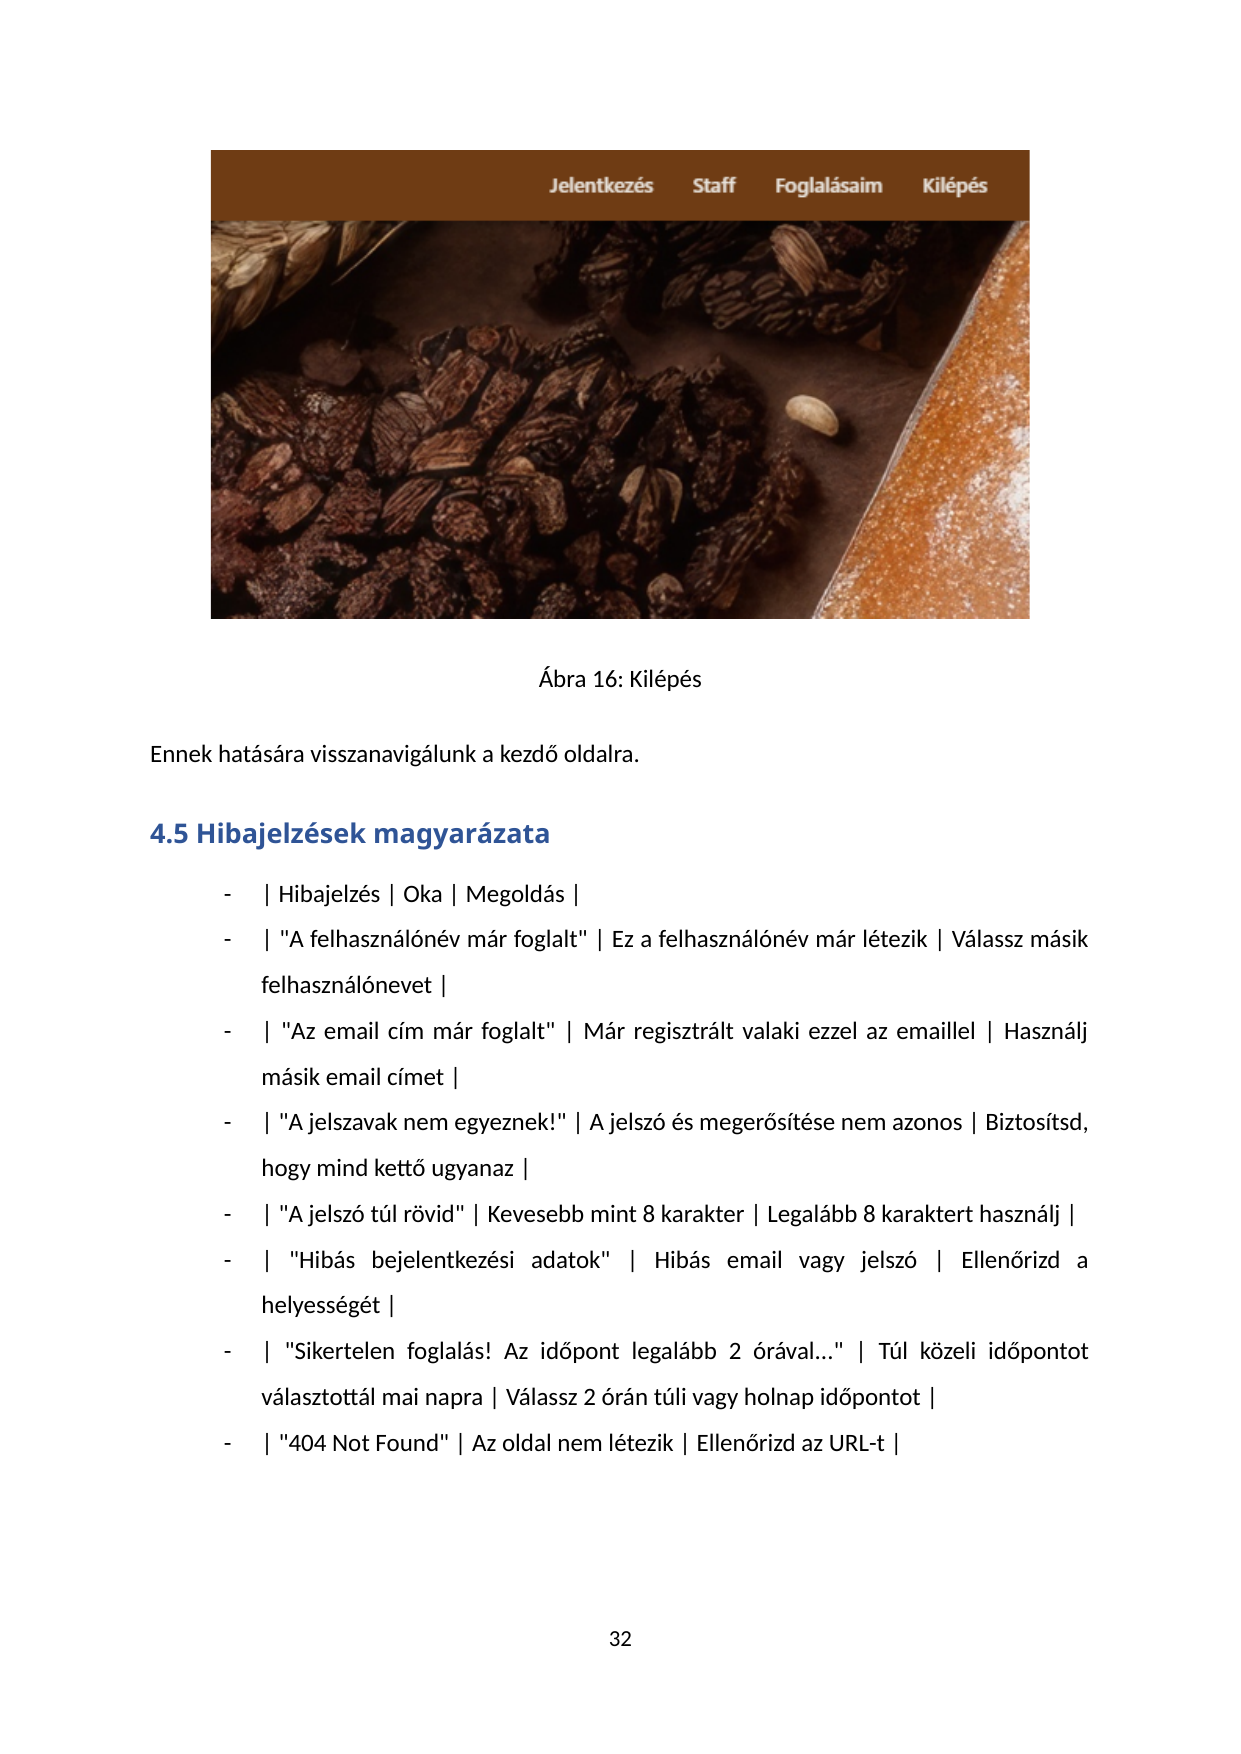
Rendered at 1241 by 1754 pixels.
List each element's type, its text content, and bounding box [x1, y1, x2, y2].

list | "A felhasználónév már foglalt" | Ez a felhasználónév már létezik | Válassz másik felhasználónevet | [224, 924, 1090, 1000]
list | "Az email cím már foglalt" | Már regisztrált valaki ezzel az emaillel | Használj másik email címet | [224, 1015, 1090, 1091]
list | "404 Not Found" | Az oldal nem létezik | Ellenőrizd az URL-t | [224, 1427, 1090, 1457]
list | "Hibás bejelentkezési adatok" | Hibás email vagy jelszó | Ellenőrizd a helyességét | [224, 1244, 1090, 1320]
list | "A jelszó túl rövid" | Kevesebb mint 8 karakter | Legalább 8 karaktert használj | [224, 1198, 1090, 1228]
list | Hibajelzés | Oka | Megoldás | [224, 878, 1090, 908]
text Ennek hatására visszanavigálunk a kezdő oldalra. [150, 738, 1090, 769]
picture [210, 150, 1030, 619]
subtitle 4.5 Hibajelzések magyarázata [150, 814, 1090, 851]
list | "A jelszavak nem egyeznek!" | A jelszó és megerősítése nem azonos | Biztosítsd, hogy mind kettő ugyanaz | [224, 1107, 1090, 1183]
text Ábra 16: Kilépés [150, 663, 1090, 693]
list | "Sikertelen foglalás! Az időpont legalább 2 órával..." | Túl közeli időpontot választottál mai napra | Válassz 2 órán túli vagy holnap időpontot | [224, 1335, 1090, 1411]
